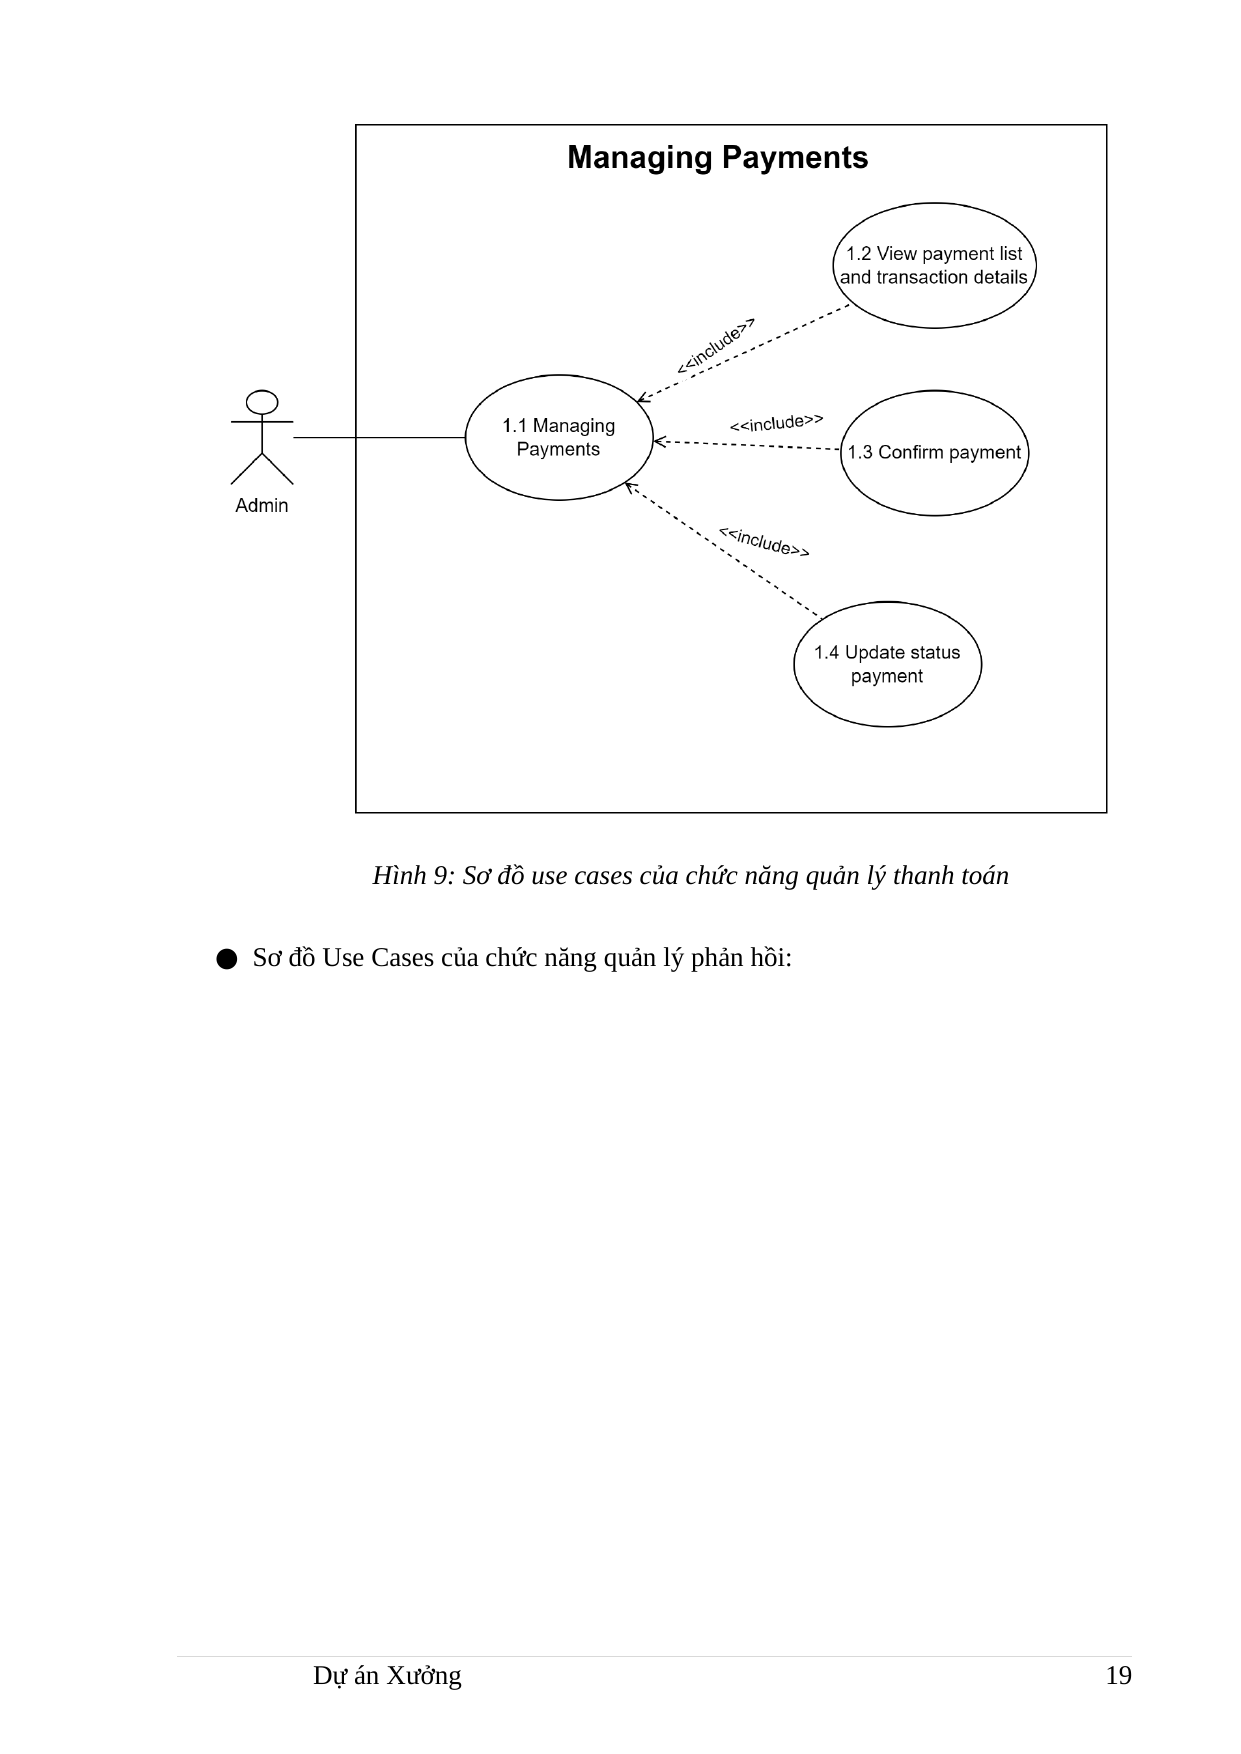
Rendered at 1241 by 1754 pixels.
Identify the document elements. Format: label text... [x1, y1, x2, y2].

list Hình 9: Sơ đồ use cases của chức năng quản lý thanh toán [252, 859, 1132, 890]
list Sơ đồ Use Cases của chức năng quản lý phản hồi: [215, 926, 1132, 982]
picture [214, 108, 1123, 829]
